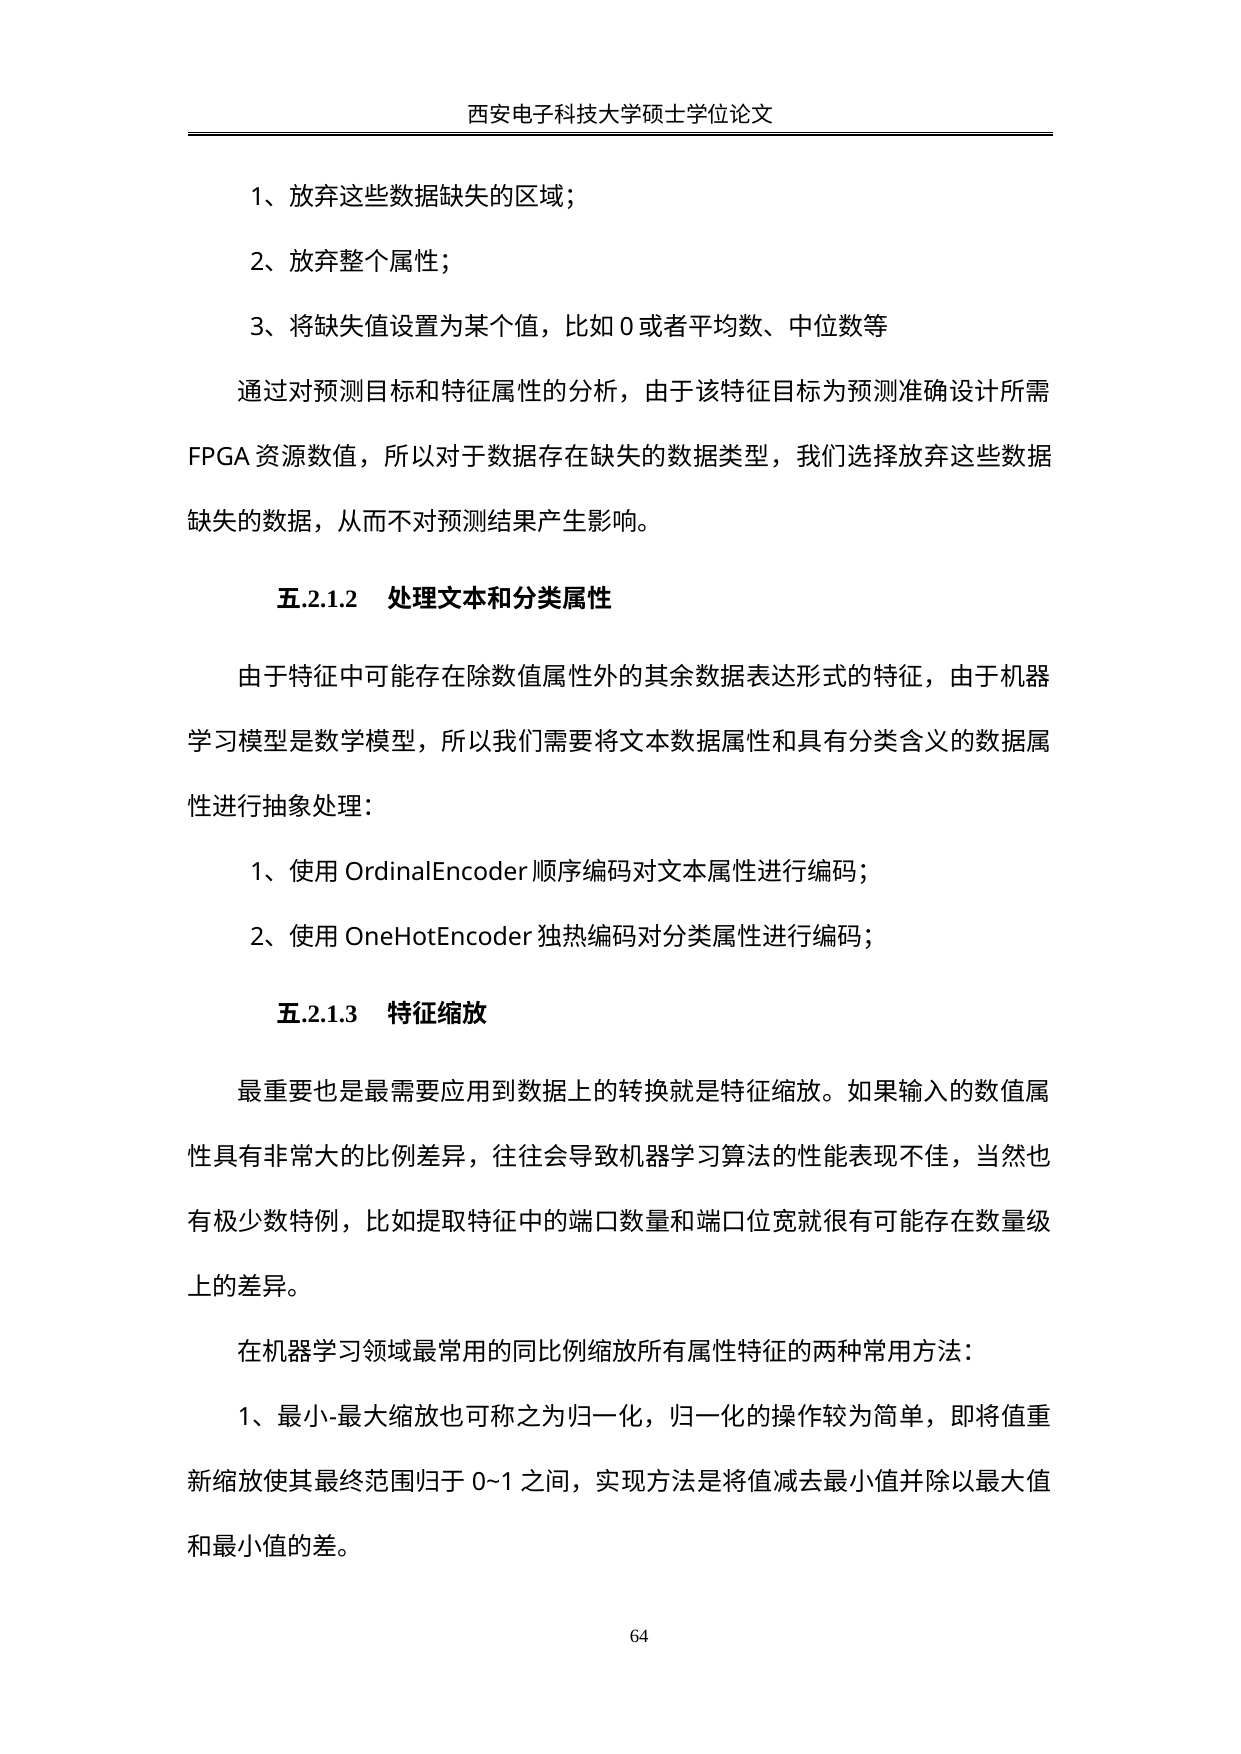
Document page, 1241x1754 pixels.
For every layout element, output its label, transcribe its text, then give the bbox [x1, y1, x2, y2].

list 使用OneHotEncoder独热编码对分类属性进行编码； [250, 902, 1053, 967]
text 1、最小-最大缩放也可称之为归一化，归一化的操作较为简单，即将值重新缩放使其最终范围归于0~1之间，实现方法是将值减去最小值并除以最大值和最小值的差。 [187, 1382, 1053, 1577]
text 在机器学习领域最常用的同比例缩放所有属性特征的两种常用方法： [187, 1317, 1053, 1382]
text 由于特征中可能存在除数值属性外的其余数据表达形式的特征，由于机器学习模型是数学模型，所以我们需要将文本数据属性和具有分类含义的数据属性进行抽象处理： [187, 642, 1053, 837]
text 通过对预测目标和特征属性的分析，由于该特征目标为预测准确设计所需FPGA资源数值，所以对于数据存在缺失的数据类型，我们选择放弃这些数据缺失的数据，从而不对预测结果产生影响。 [187, 357, 1053, 552]
list 使用OrdinalEncoder顺序编码对文本属性进行编码； [250, 837, 1053, 902]
text 最重要也是最需要应用到数据上的转换就是特征缩放。如果输入的数值属性具有非常大的比例差异，往往会导致机器学习算法的性能表现不佳，当然也有极少数特例，比如提取特征中的端口数量和端口位宽就很有可能存在数量级上的差异。 [187, 1057, 1053, 1317]
subtitle 特征缩放 [276, 979, 1053, 1044]
list 放弃这些数据缺失的区域； [250, 162, 1053, 227]
subtitle 处理文本和分类属性 [276, 564, 1053, 629]
list 将缺失值设置为某个值，比如0或者平均数、中位数等 [250, 292, 1053, 357]
list 放弃整个属性； [250, 227, 1053, 292]
